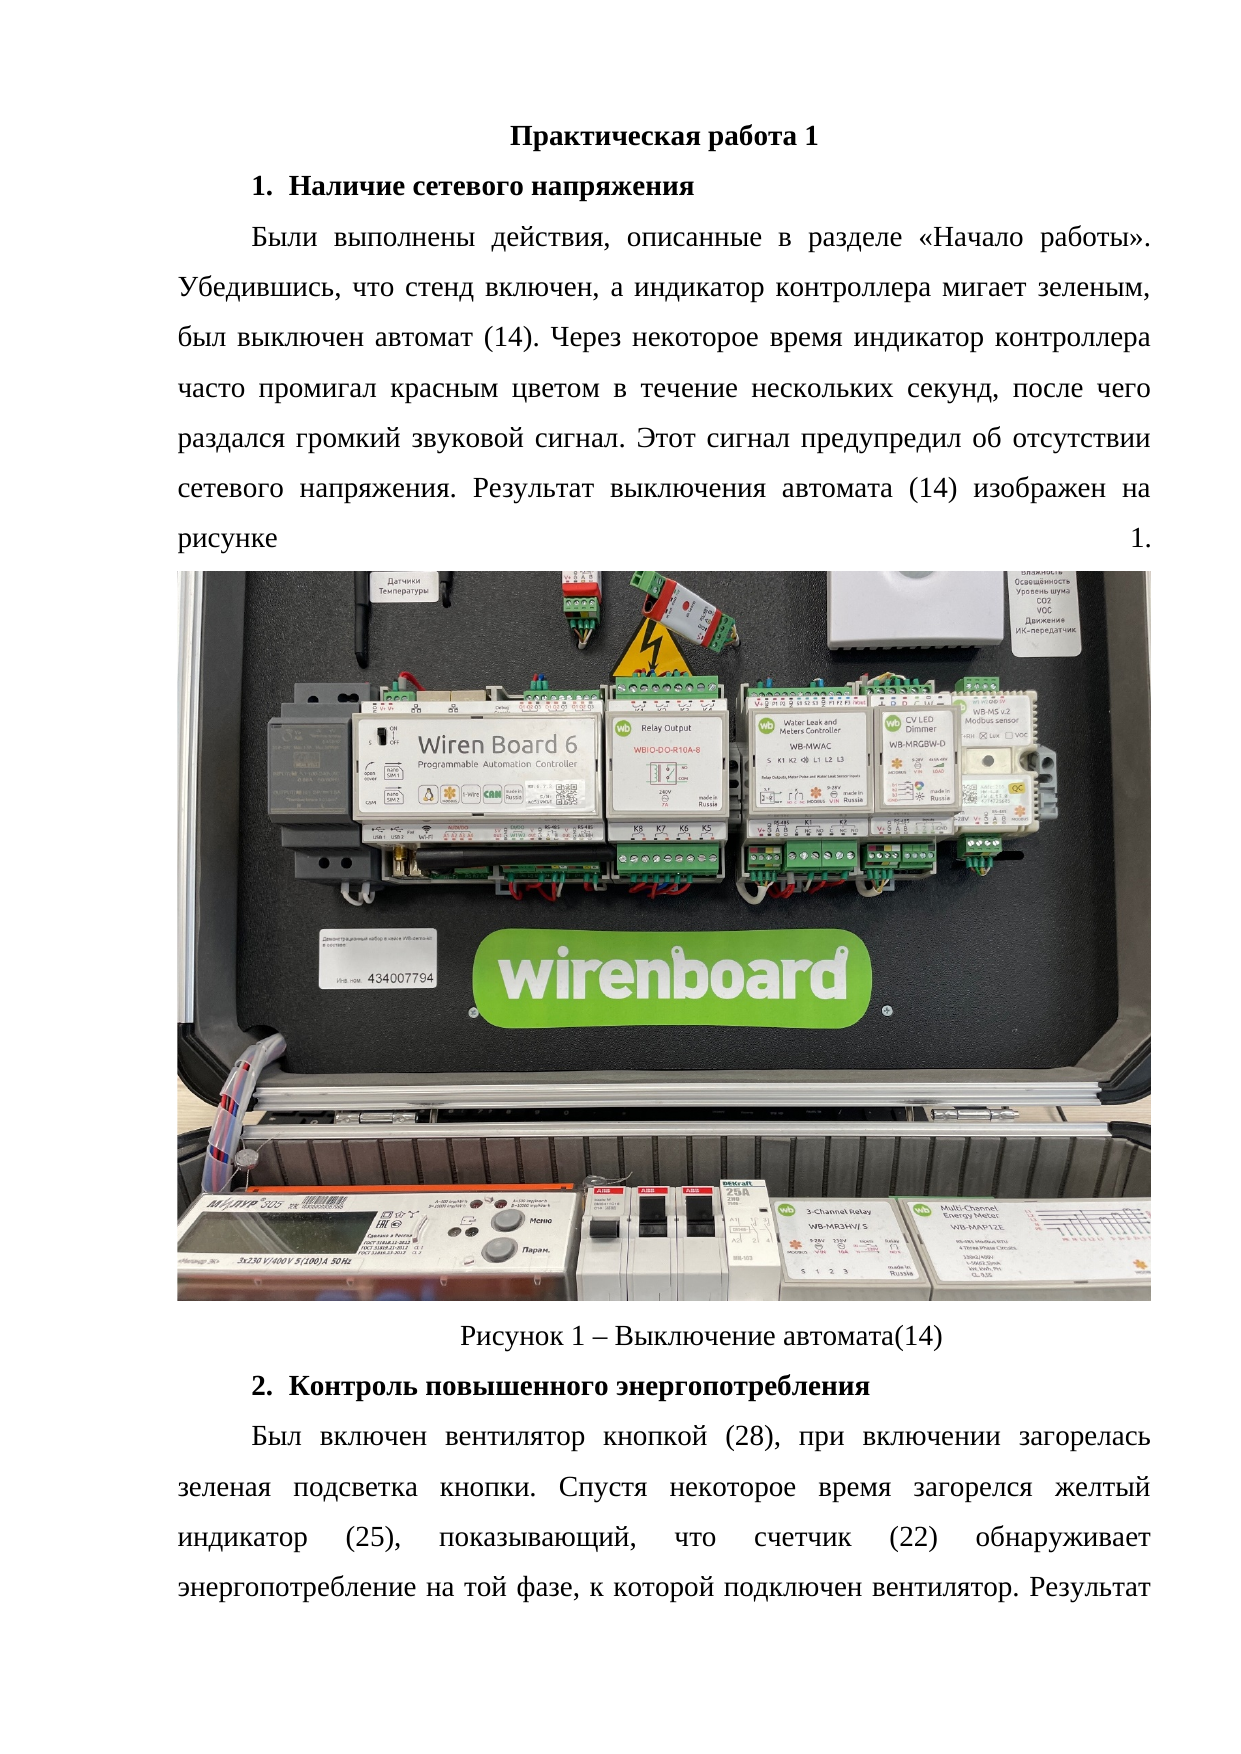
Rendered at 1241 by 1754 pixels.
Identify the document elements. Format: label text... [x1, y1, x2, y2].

list Наличие сетевого напряжения [251, 168, 1152, 202]
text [177, 1418, 1152, 1603]
picture [177, 571, 1151, 1301]
subtitle Практическая работа 1 [177, 118, 1152, 152]
text Рисунок 1 – Выключение автомата(14) [177, 1318, 1152, 1351]
list Контроль повышенного энергопотребления [251, 1368, 1152, 1402]
